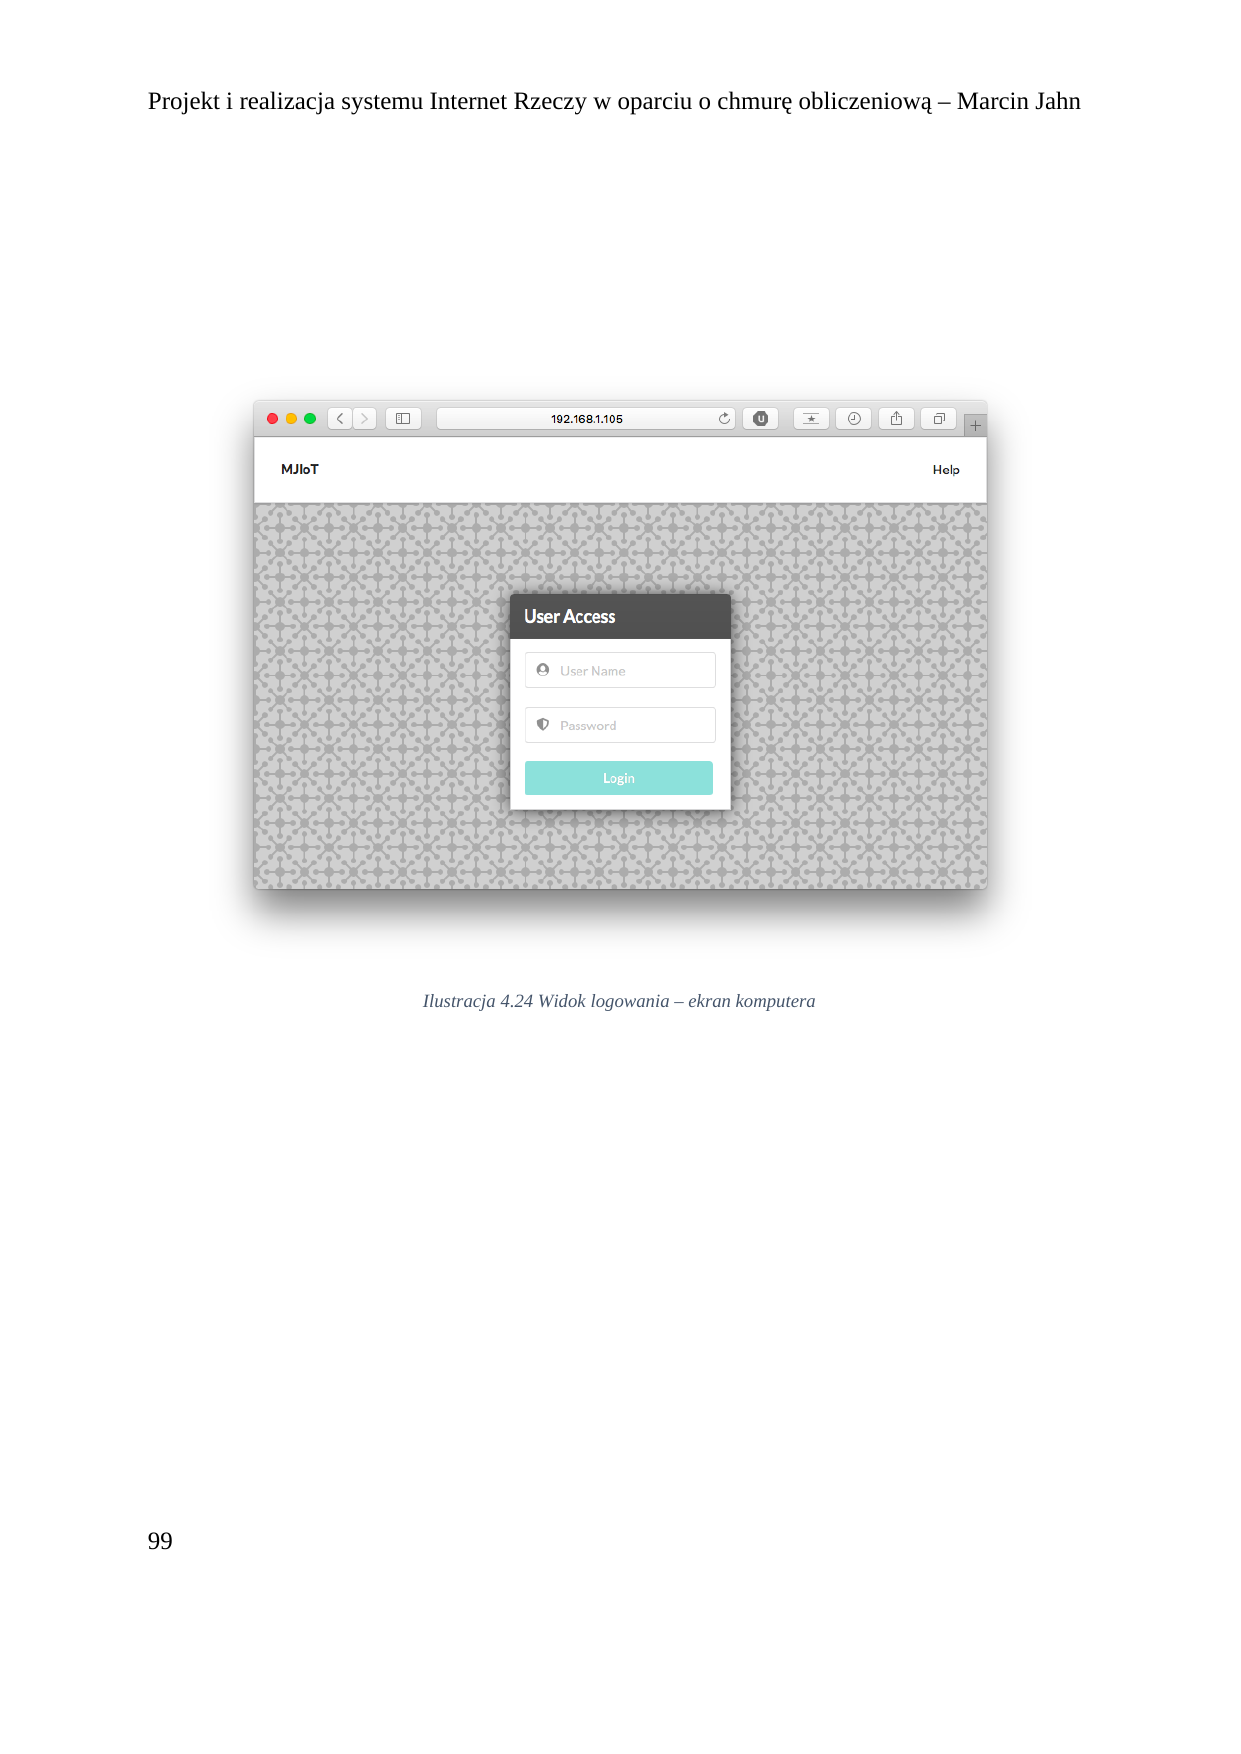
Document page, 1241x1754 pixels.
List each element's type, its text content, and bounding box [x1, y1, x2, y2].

picture [202, 370, 1039, 964]
text Ilustracja . Widok logowania – ekran komputera [148, 990, 1093, 1012]
